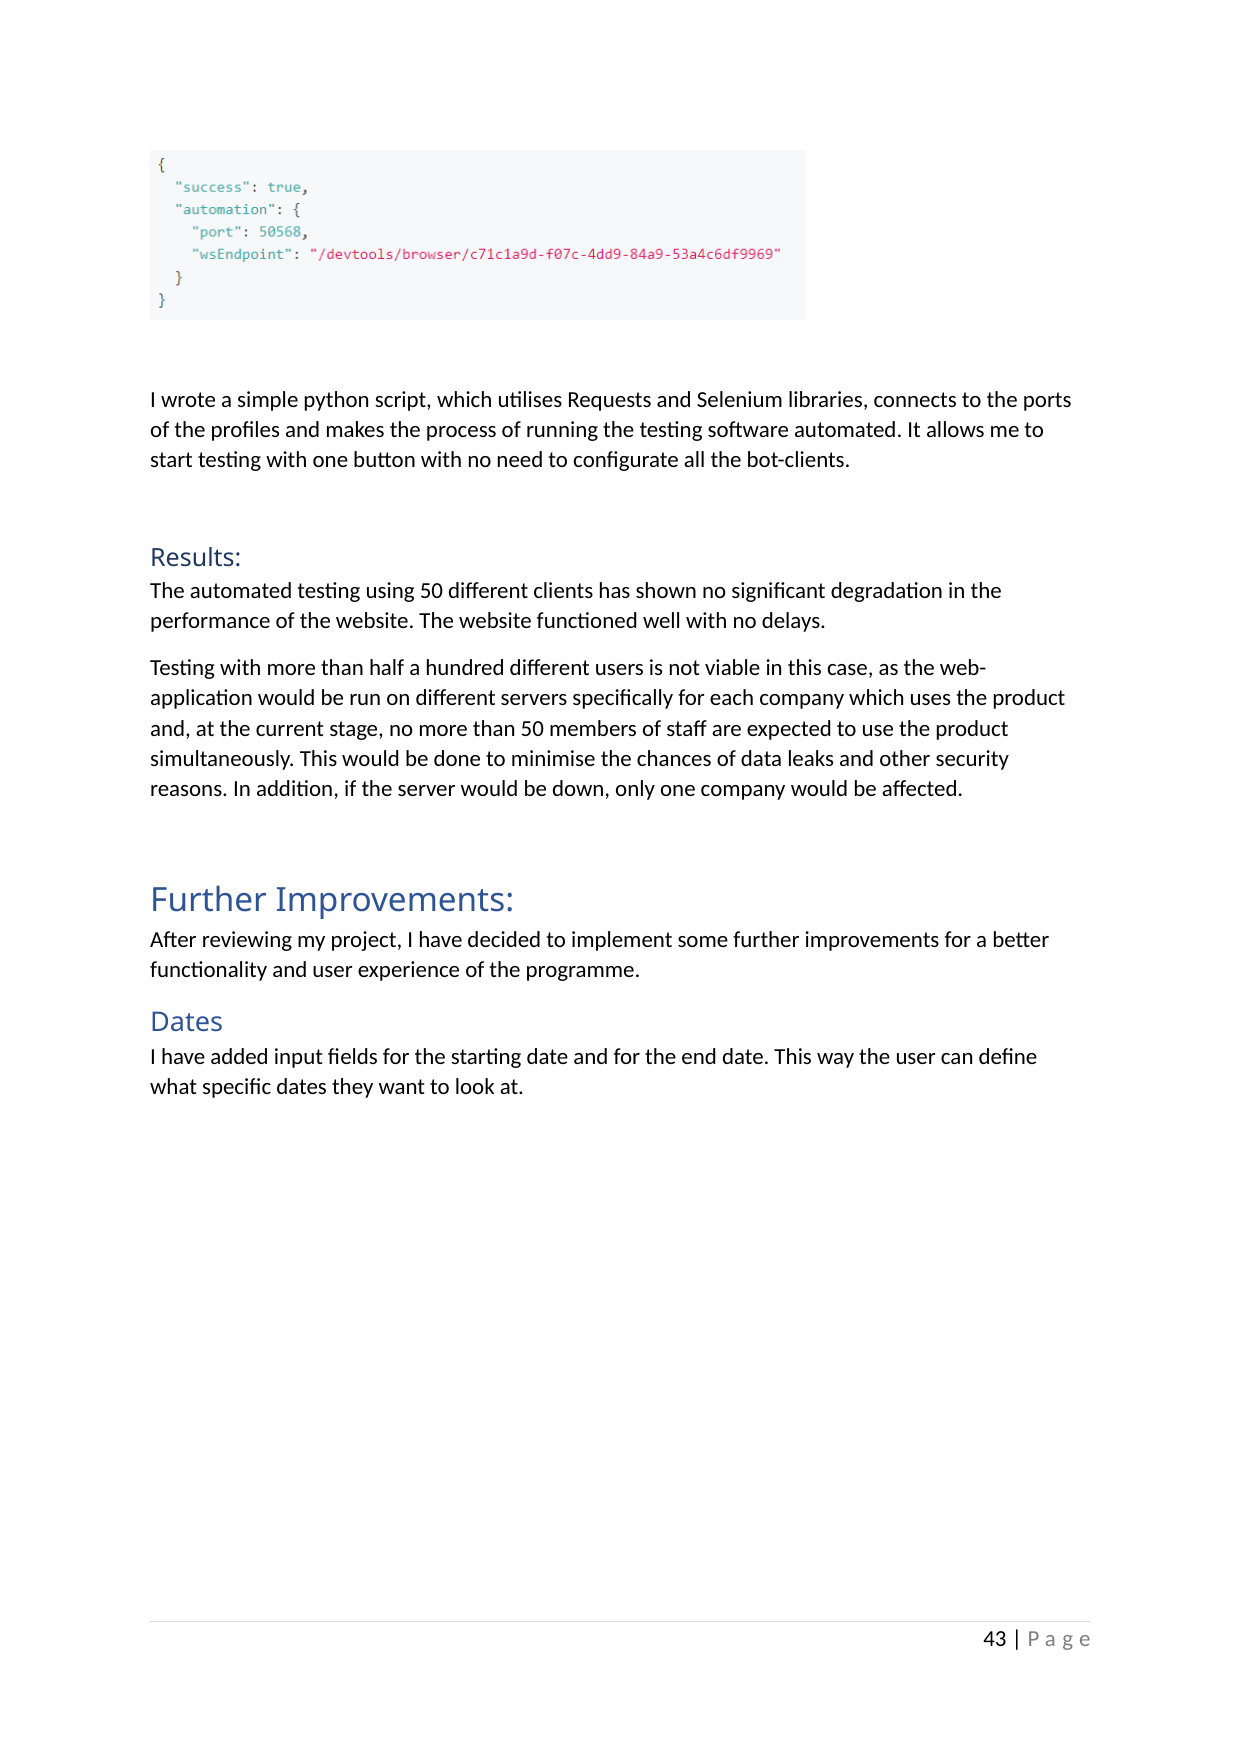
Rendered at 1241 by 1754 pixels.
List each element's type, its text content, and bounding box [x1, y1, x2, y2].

picture [150, 150, 805, 320]
text I have added input fields for the starting date and for the end date. This way the user can define what specific dates they want to look at. [150, 1042, 1090, 1100]
subtitle Further Improvements: [150, 876, 1090, 922]
text The automated testing using 50 different clients has shown no significant degradation in the performance of the website. The website functioned well with no delays. [150, 576, 1090, 634]
subtitle Results: [150, 539, 1090, 573]
text I wrote a simple python script, which utilises Requests and Selenium libraries, connects to the ports of the profiles and makes the process of running the testing software automated. It allows me to start testing with one button with no need to configurate all the bot-clients. [150, 385, 1090, 474]
subtitle Dates [150, 1002, 1090, 1039]
text After reviewing my project, I have decided to implement some further improvements for a better functionality and user experience of the programme. [150, 925, 1090, 983]
text Testing with more than half a hundred different users is not viable in this case, as the web-application would be run on different servers specifically for each company which uses the product and, at the current stage, no more than 50 members of staff are expected to use the product simultaneously. This would be done to minimise the chances of data leaks and other security reasons. In addition, if the server would be down, only one company would be affected. [150, 653, 1090, 802]
